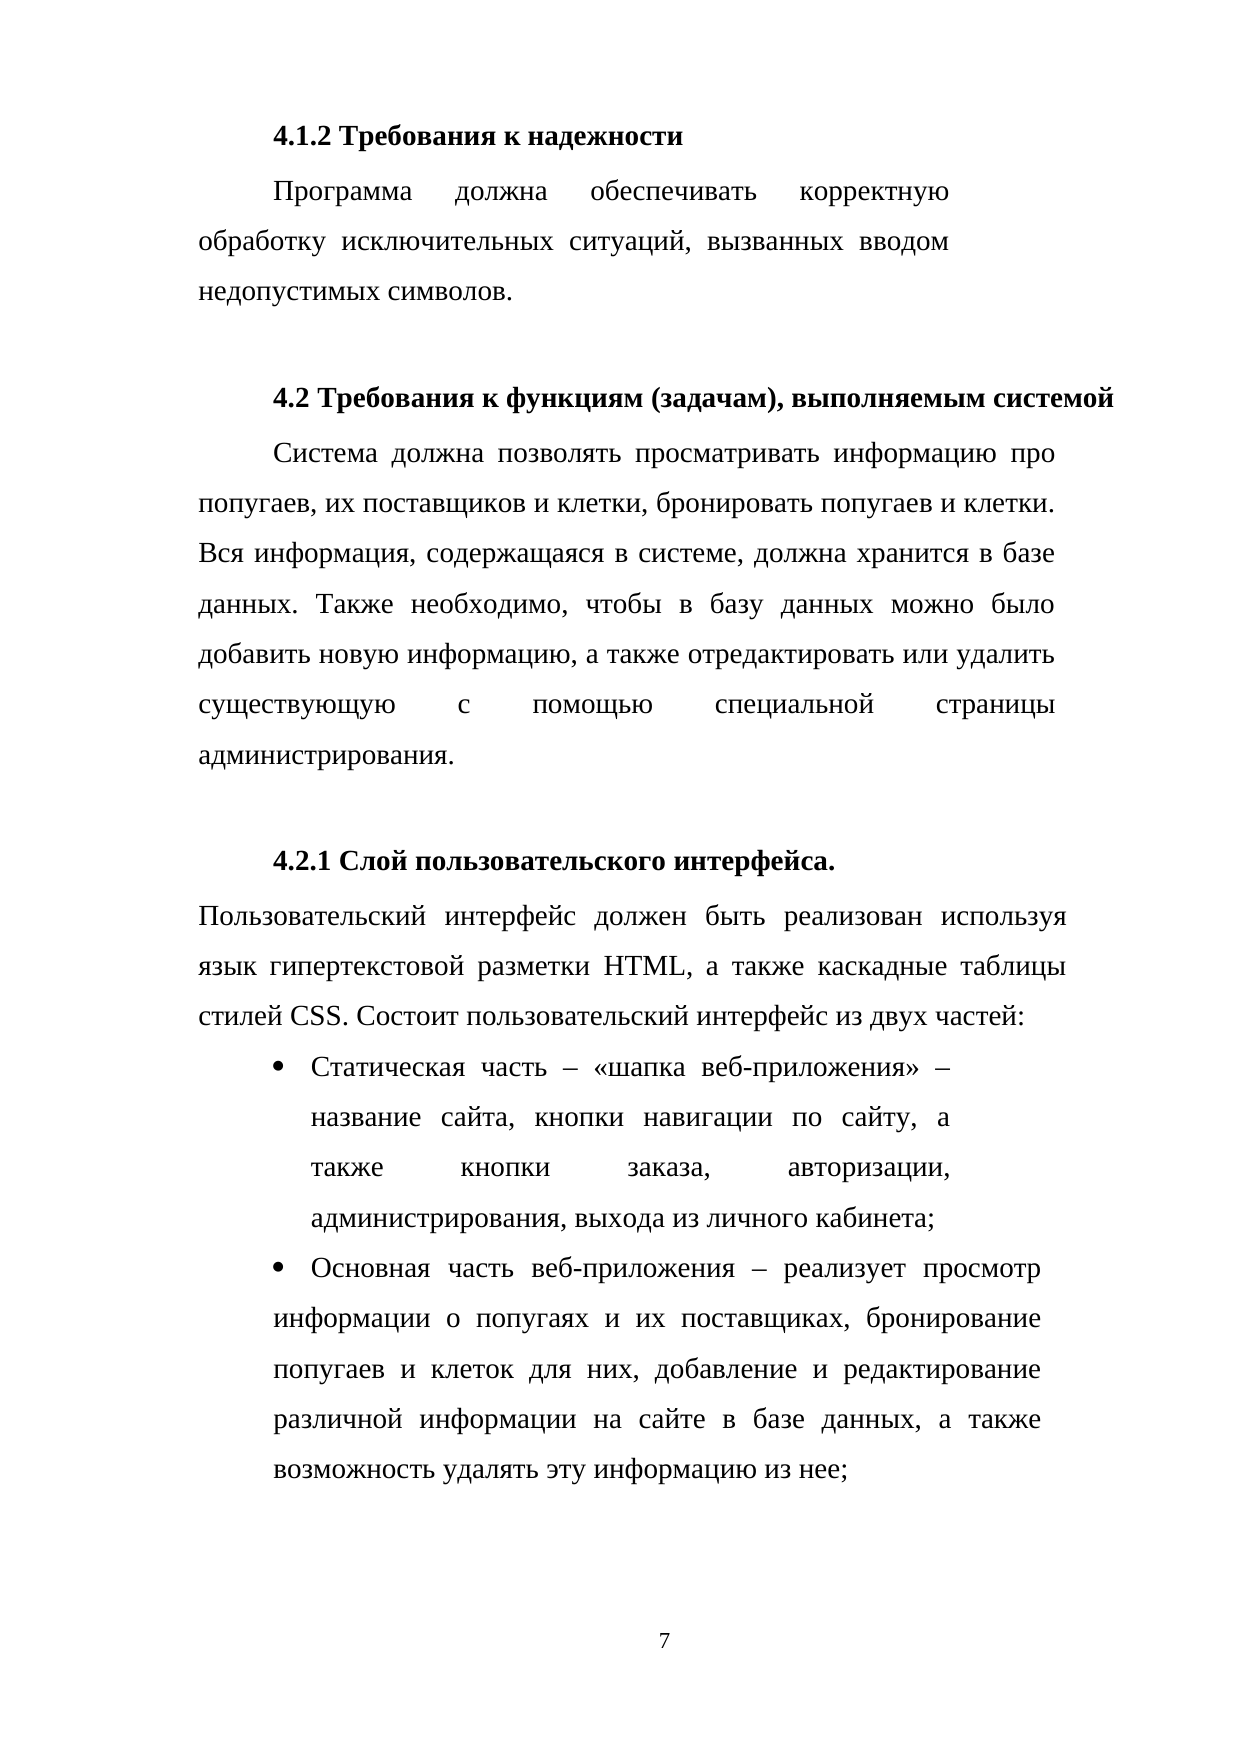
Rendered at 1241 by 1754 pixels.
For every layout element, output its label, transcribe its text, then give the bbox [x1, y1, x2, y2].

list Слой пользовательского интерфейса. [273, 843, 1152, 877]
text Пользовательский интерфейс должен быть реализован используя язык гипертекстовой разметки HTML, а также каскадные таблицы стилей CSS. Состоит пользовательский интерфейс из двух частей: [198, 898, 1067, 1032]
list Статическая часть – «шапка веб-приложения» – название сайта, кнопки навигации по сайту, а также кнопки заказа, авторизации, администрирования, выхода из личного кабинета; [273, 1049, 951, 1233]
list Основная часть веб-приложения – реализует просмотр информации о попугаях и их поставщиках, бронирование попугаев и клеток для них, добавление и редактирование различной информации на сайте в базе данных, а также возможность удалять эту информацию из нее; [273, 1250, 1042, 1485]
text Система должна позволять просматривать информацию про попугаев, их поставщиков и клетки, бронировать попугаев и клетки. Вся информация, содержащаяся в системе, должна хранится в базе данных. Также необходимо, чтобы в базу данных можно было добавить новую информацию, а также отредактировать или удалить существующую с помощью специальной страницы администрирования. [198, 435, 1056, 770]
subtitle 4.1.2 Требования к надежности [273, 118, 1152, 152]
text Программа должна обеспечивать корректную обработку исключительных ситуаций, вызванных вводом недопустимых символов. [198, 173, 950, 307]
subtitle Требования к функциям (задачам), выполняемым системой [273, 380, 1152, 413]
